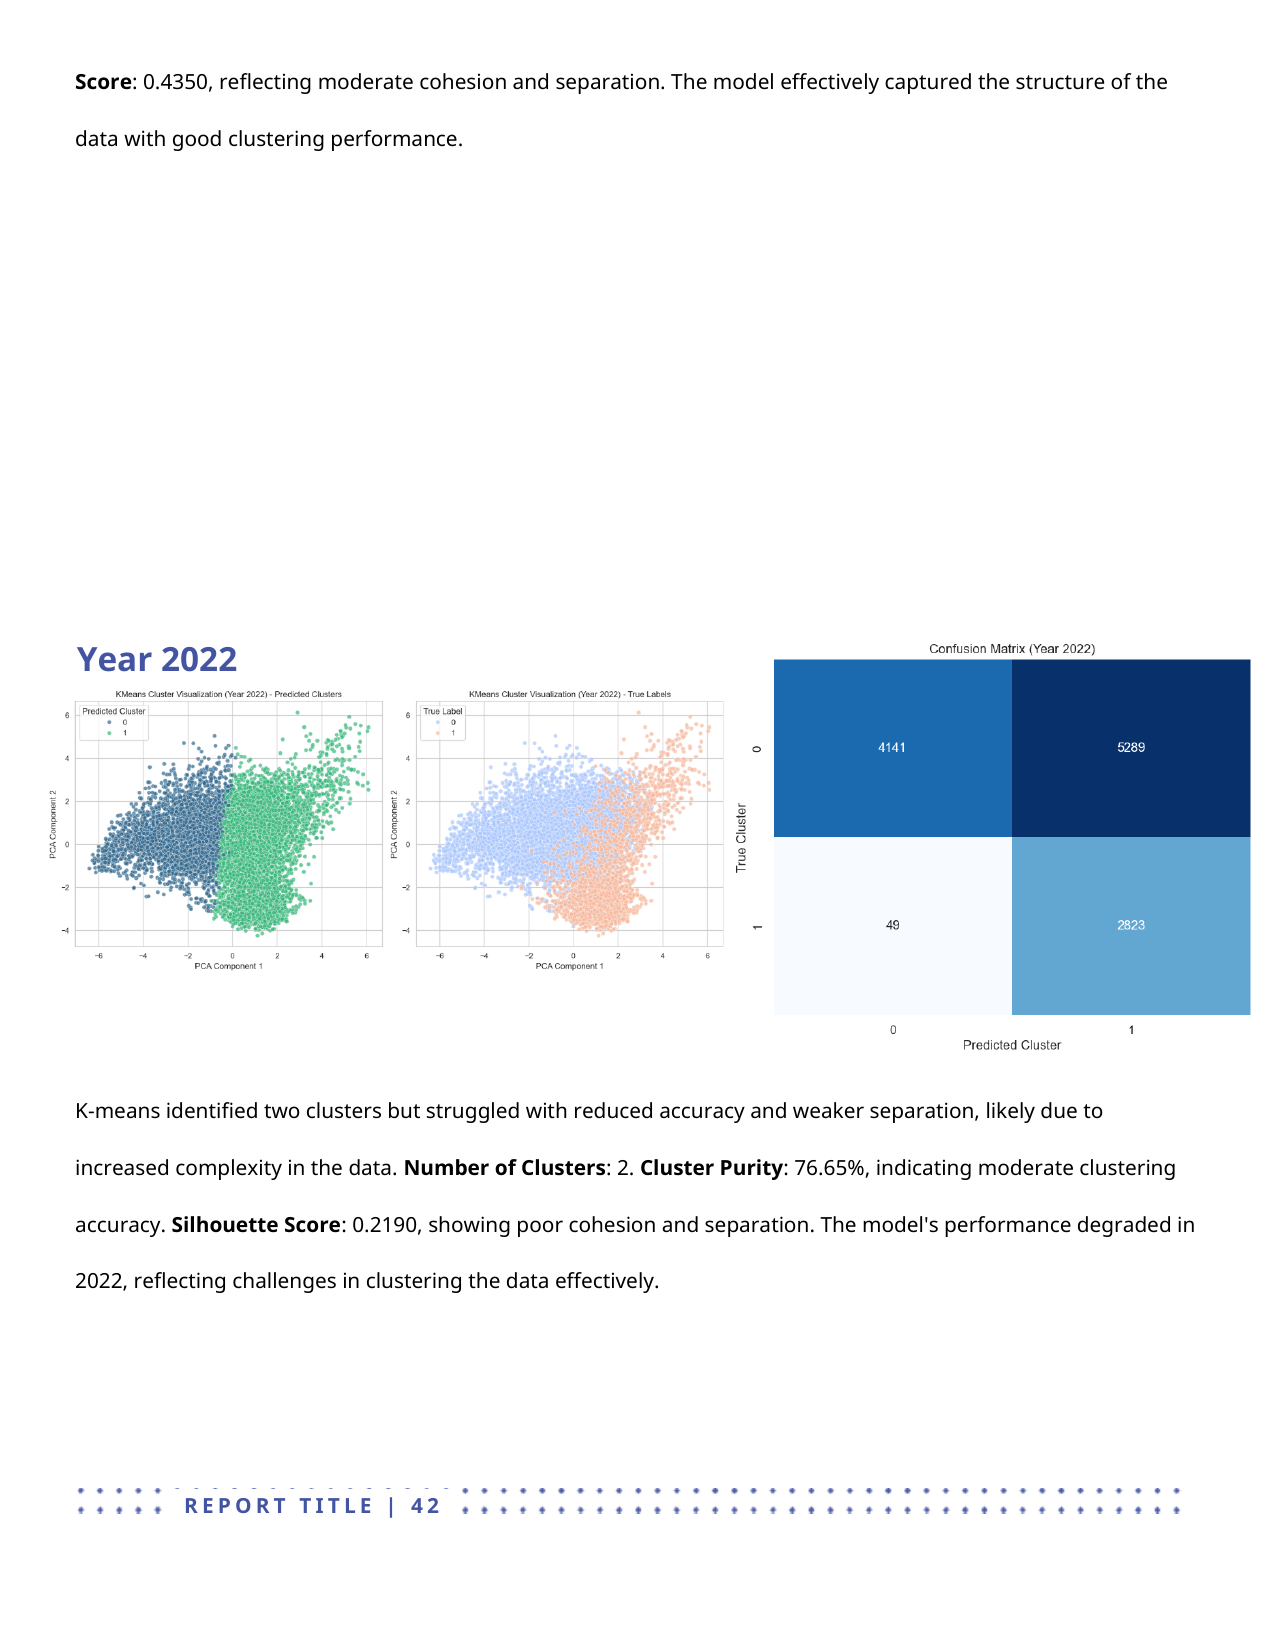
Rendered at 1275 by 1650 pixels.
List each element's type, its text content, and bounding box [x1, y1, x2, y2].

text K-means identified two clusters but struggled with reduced accuracy and weaker separation, likely due to increased complexity in the data. Number of Clusters: 2. Cluster Purity: 76.65%, indicating moderate clustering accuracy. Silhouette Score: 0.2190, showing poor cohesion and separation. The model's performance degraded in 2022, reflecting challenges in clustering the data effectively. [75, 1096, 1200, 1295]
subtitle Year 2022 [77, 636, 729, 681]
picture [45, 687, 724, 972]
picture [729, 636, 1254, 1055]
picture [77, 1488, 1182, 1514]
